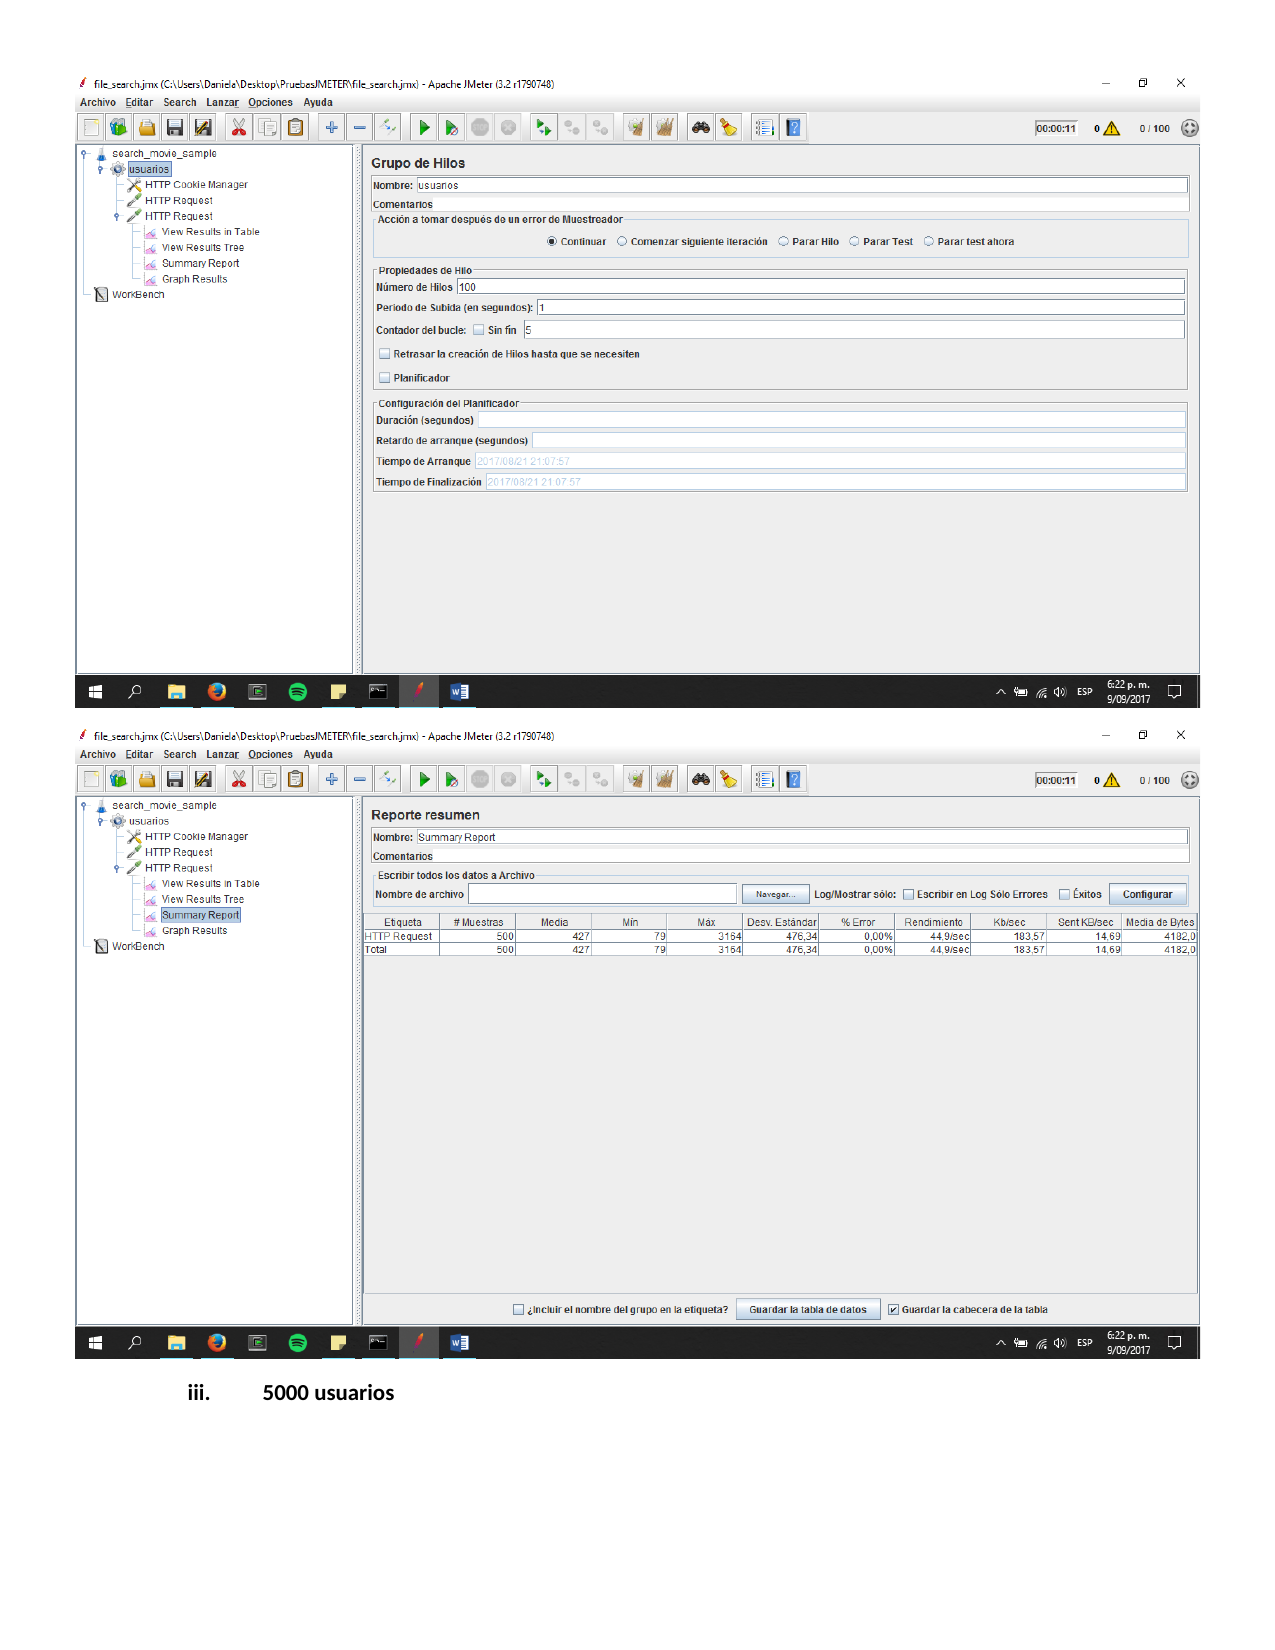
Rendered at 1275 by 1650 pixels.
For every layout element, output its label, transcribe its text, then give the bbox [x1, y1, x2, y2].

picture [75, 75, 1200, 708]
list 5000 usuarios [187, 1378, 1200, 1406]
picture [75, 726, 1200, 1359]
